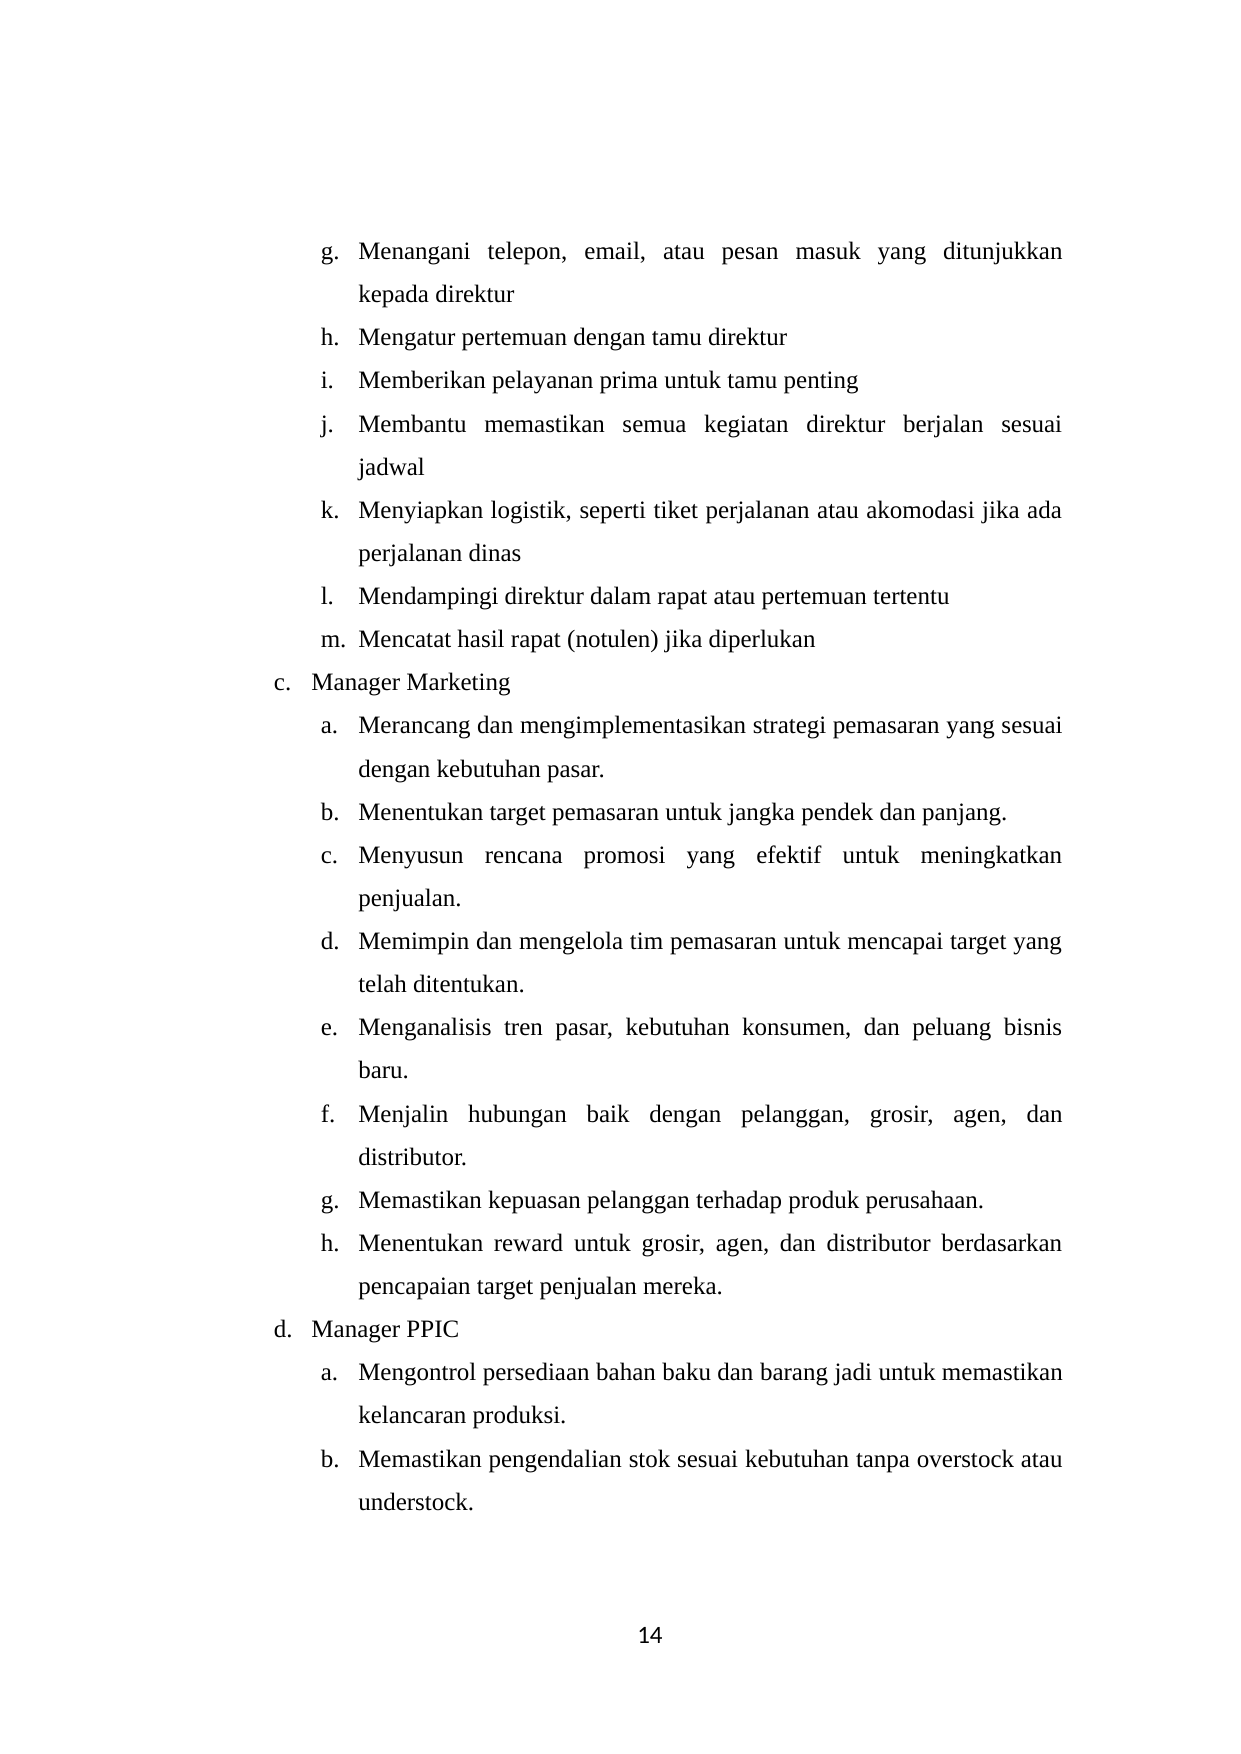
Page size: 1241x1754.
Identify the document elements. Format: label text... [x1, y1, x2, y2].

list Menentukan reward untuk grosir, agen, dan distributor berdasarkan pencapaian target penjualan mereka. [321, 1228, 1063, 1300]
list Mendampingi direktur dalam rapat atau pertemuan tertentu [321, 581, 1063, 610]
list Membantu memastikan semua kegiatan direktur berjalan sesuai jadwal [321, 409, 1063, 481]
list Menyiapkan logistik, seperti tiket perjalanan atau akomodasi jika ada perjalanan dinas [321, 495, 1063, 567]
list Merancang dan mengimplementasikan strategi pemasaran yang sesuai dengan kebutuhan pasar. [321, 711, 1063, 782]
list Mengatur pertemuan dengan tamu direktur [321, 322, 1063, 351]
list Memastikan pengendalian stok sesuai kebutuhan tanpa overstock atau understock. [321, 1444, 1063, 1516]
list Menganalisis tren pasar, kebutuhan konsumen, dan peluang bisnis baru. [321, 1012, 1063, 1084]
list Mencatat hasil rapat (notulen) jika diperlukan [321, 624, 1063, 653]
list Menentukan target pemasaran untuk jangka pendek dan panjang. [321, 797, 1063, 826]
list Memberikan pelayanan prima untuk tamu penting [321, 366, 1063, 394]
list Menyusun rencana promosi yang efektif untuk meningkatkan penjualan. [321, 840, 1063, 912]
list Mengontrol persediaan bahan baku dan barang jadi untuk memastikan kelancaran produksi. [321, 1357, 1063, 1429]
list Manager Marketing [274, 667, 1063, 696]
list Manager PPIC [274, 1314, 1063, 1343]
list Memimpin dan mengelola tim pemasaran untuk mencapai target yang telah ditentukan. [321, 926, 1063, 998]
list Memastikan kepuasan pelanggan terhadap produk perusahaan. [321, 1185, 1063, 1214]
list Menangani telepon, email, atau pesan masuk yang ditunjukkan kepada direktur [321, 236, 1063, 308]
list Menjalin hubungan baik dengan pelanggan, grosir, agen, dan distributor. [321, 1099, 1063, 1171]
